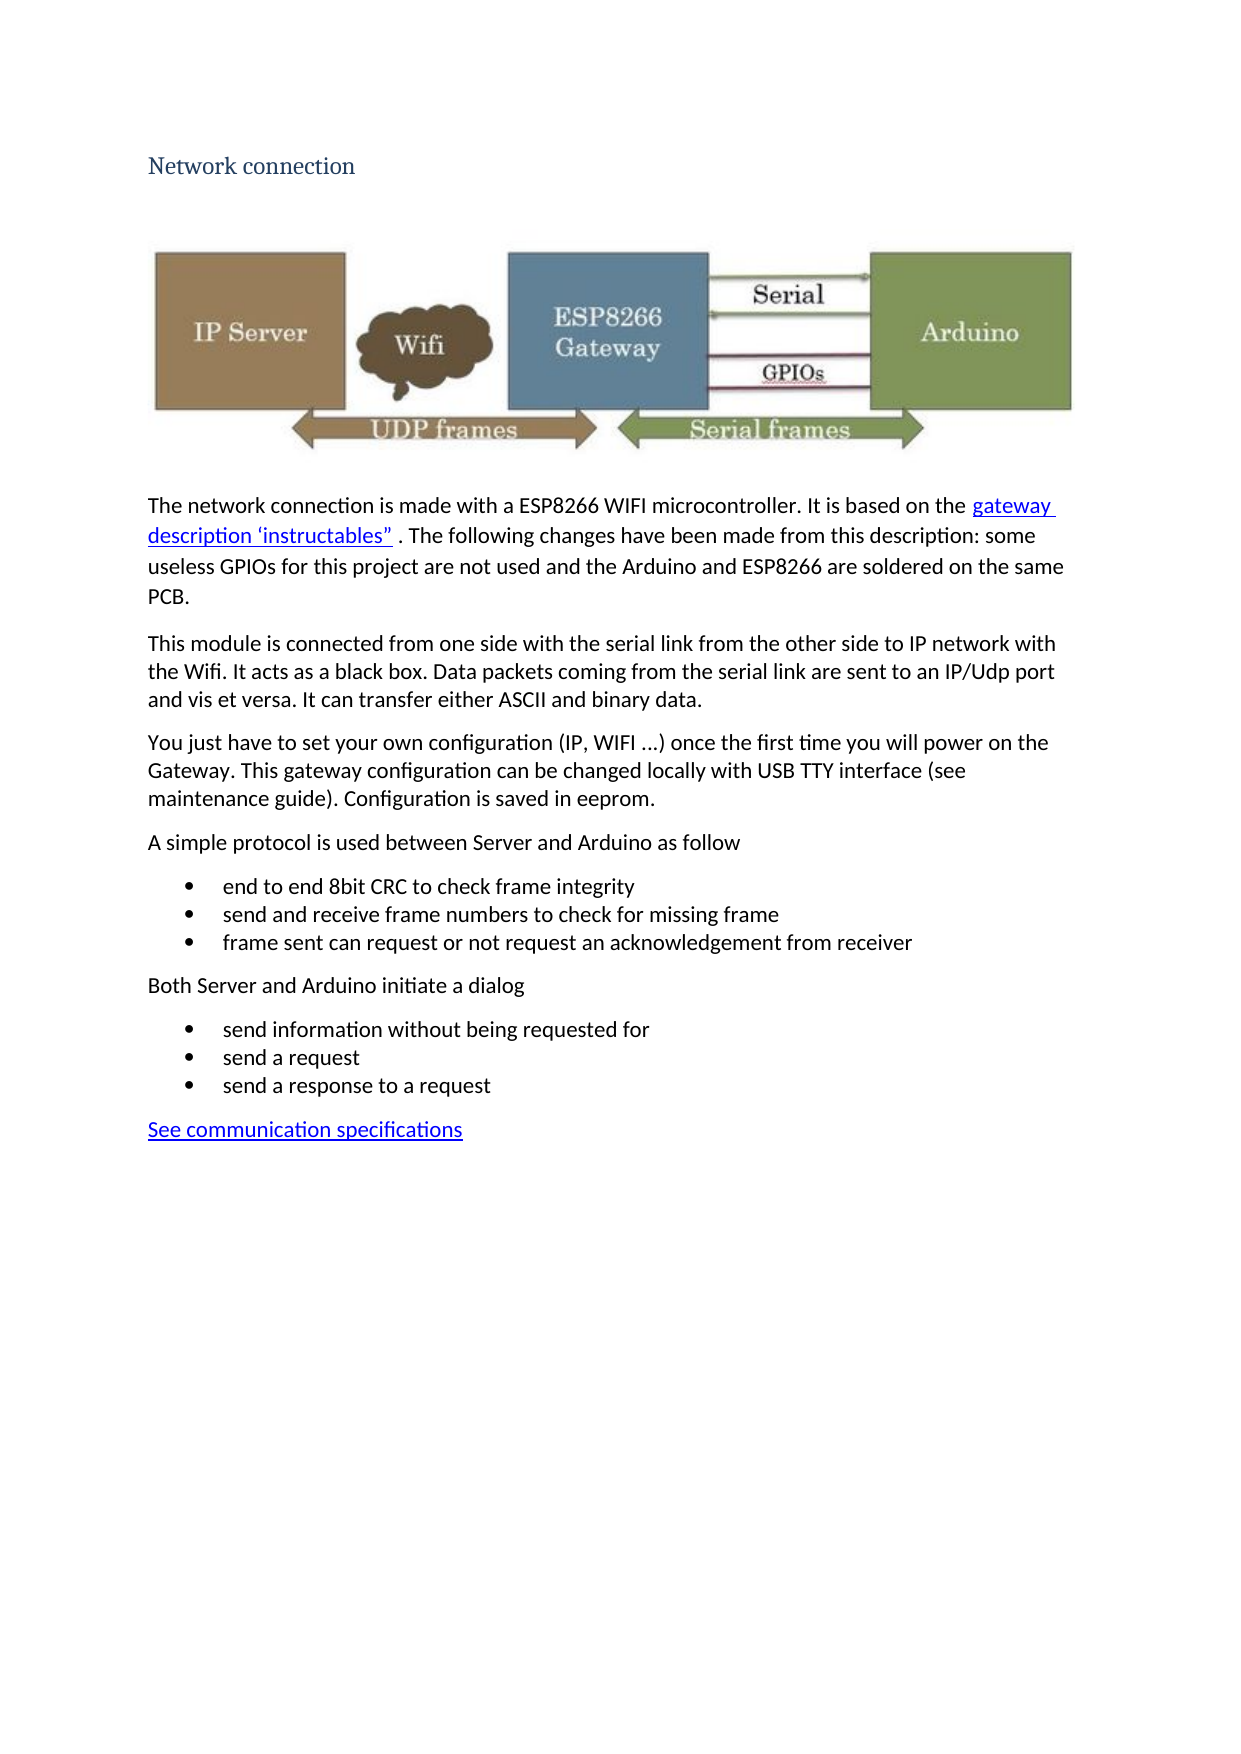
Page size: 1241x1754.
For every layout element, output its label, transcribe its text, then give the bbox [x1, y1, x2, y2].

list send a request [185, 1043, 1093, 1071]
list end to end 8bit CRC to check frame integrity [185, 872, 1093, 900]
list send a response to a request [185, 1071, 1093, 1099]
text See communication specifications [148, 1115, 1093, 1143]
text This module is connected from one side with the serial link from the other side to IP network with the Wifi. It acts as a black box. Data packets coming from the serial link are sent to an IP/Udp port and vis et versa. It can transfer either ASCII and binary data. [148, 629, 1093, 713]
text The network connection is made with a ESP8266 WIFI microcontroller. It is based on the gateway description ‘instructables” . The following changes have been made from this description: some useless GPIOs for this project are not used and the Arduino and ESP8266 are soldered on the same PCB. [148, 491, 1093, 610]
subtitle Network connection [148, 152, 1093, 181]
picture [147, 229, 1093, 473]
text Both Server and Arduino initiate a dialog [148, 972, 1093, 999]
list send information without being requested for [185, 1015, 1093, 1043]
text You just have to set your own configuration (IP, WIFI ...) once the first time you will power on the Gateway. This gateway configuration can be changed locally with USB TTY interface (see maintenance guide). Configuration is saved in eeprom. [148, 728, 1093, 813]
list frame sent can request or not request an acknowledgement from receiver [185, 928, 1093, 956]
text A simple protocol is used between Server and Arduino as follow [148, 828, 1093, 856]
list send and receive frame numbers to check for missing frame [185, 900, 1093, 928]
